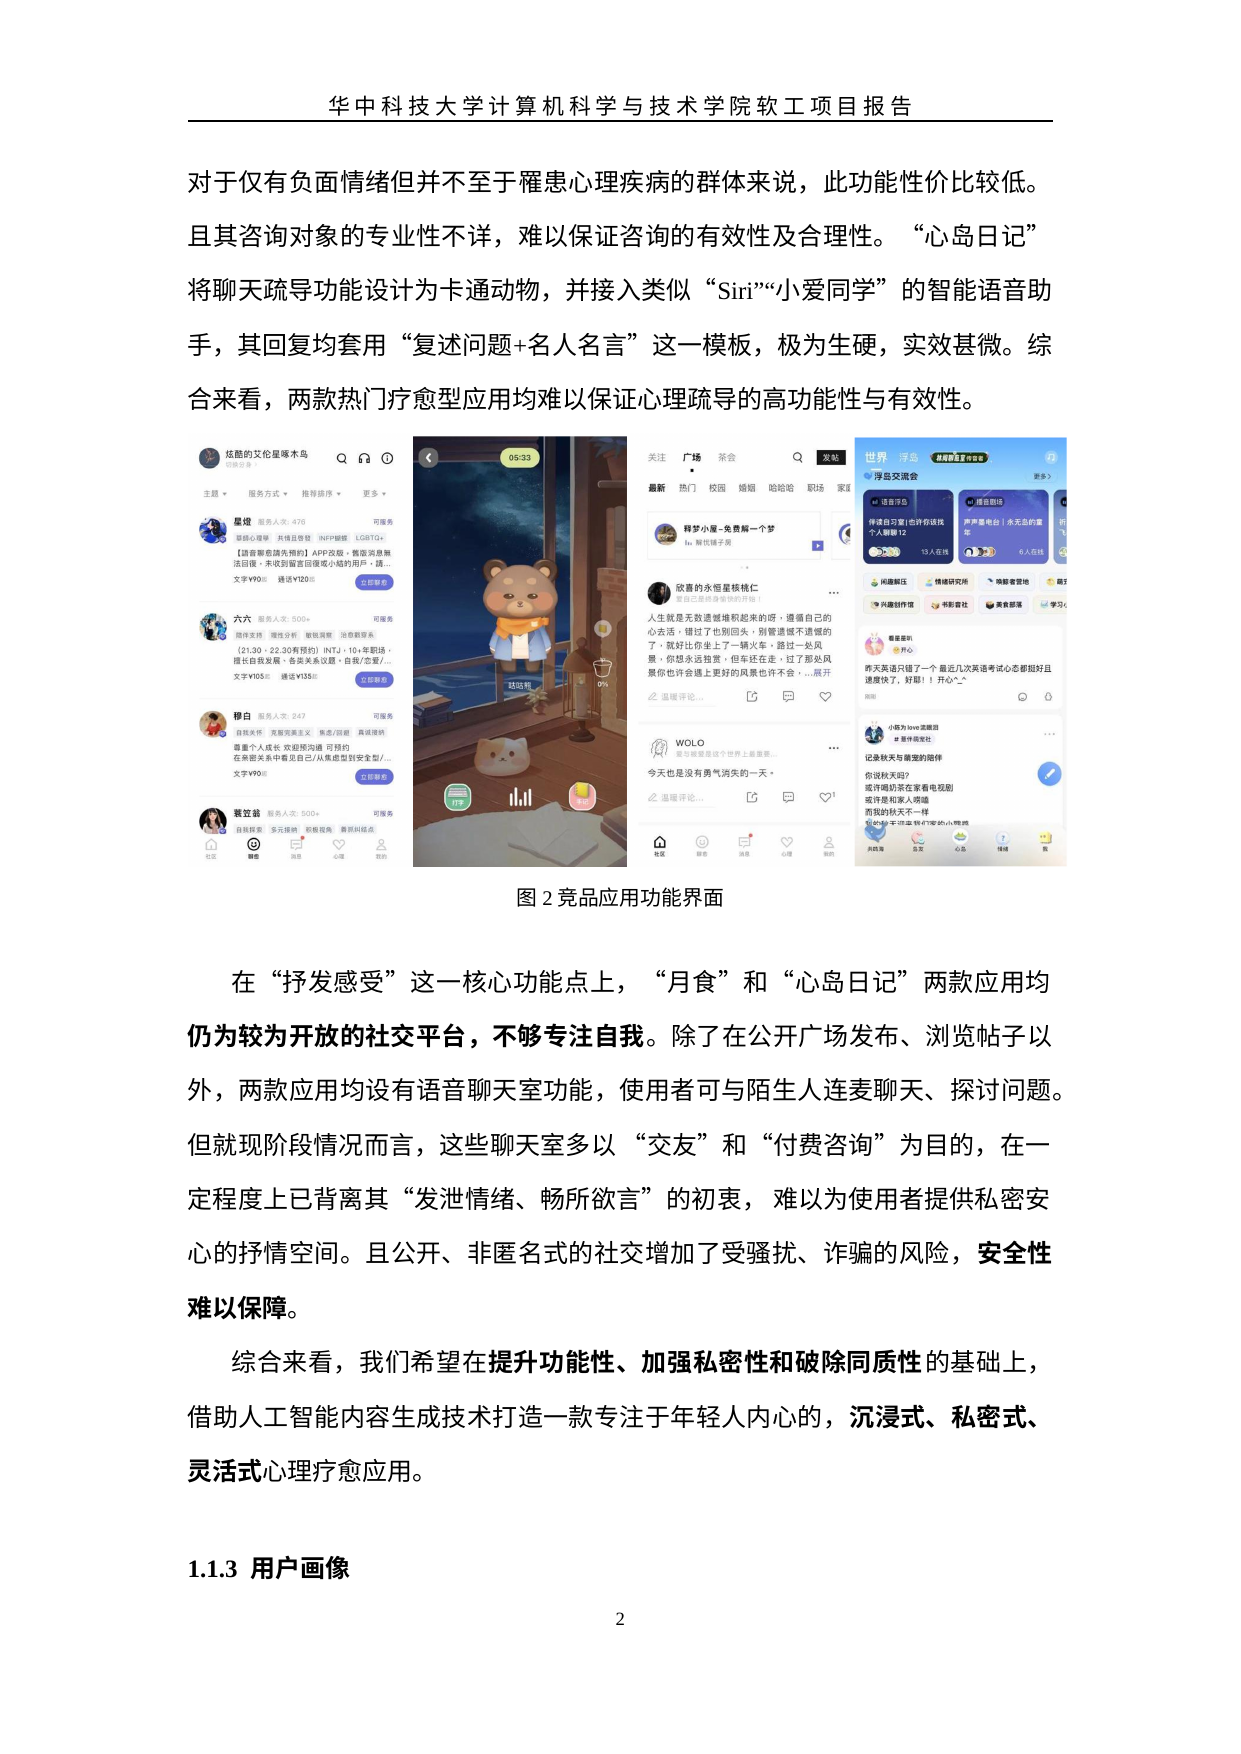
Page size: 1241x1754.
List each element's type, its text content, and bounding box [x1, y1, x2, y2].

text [187, 162, 1053, 416]
text 综合来看，我们希望在提升功能性、加强私密性和破除同质性的基础上，借助人工智能内容生成技术打造一款专注于年轻人内心的，沉浸式、私密式、灵活式心理疗愈应用。 [187, 1343, 1053, 1488]
text 在“抒发感受”这一核心功能点上，“月食”和“心岛日记”两款应用均仍为较为开放的社交平台，不够专注自我。除了在公开广场发布、浏览帖子以外，两款应用均设有语音聊天室功能，使用者可与陌生人连麦聊天、探讨问题。但就现阶段情况而言，这些聊天室多以 “交友”和“付费咨询”为目的，在一定程度上已背离其“发泄情绪、畅所欲言”的初衷， 难以为使用者提供私密安心的抒情空间。且公开、非匿名式的社交增加了受骚扰、诈骗的风险，安全性难以保障。 [187, 962, 1053, 1324]
text 图 2 竞品应用功能界面 [187, 881, 1053, 911]
picture [187, 433, 1068, 867]
text 1.1.3 用户画像 [187, 1549, 1053, 1585]
